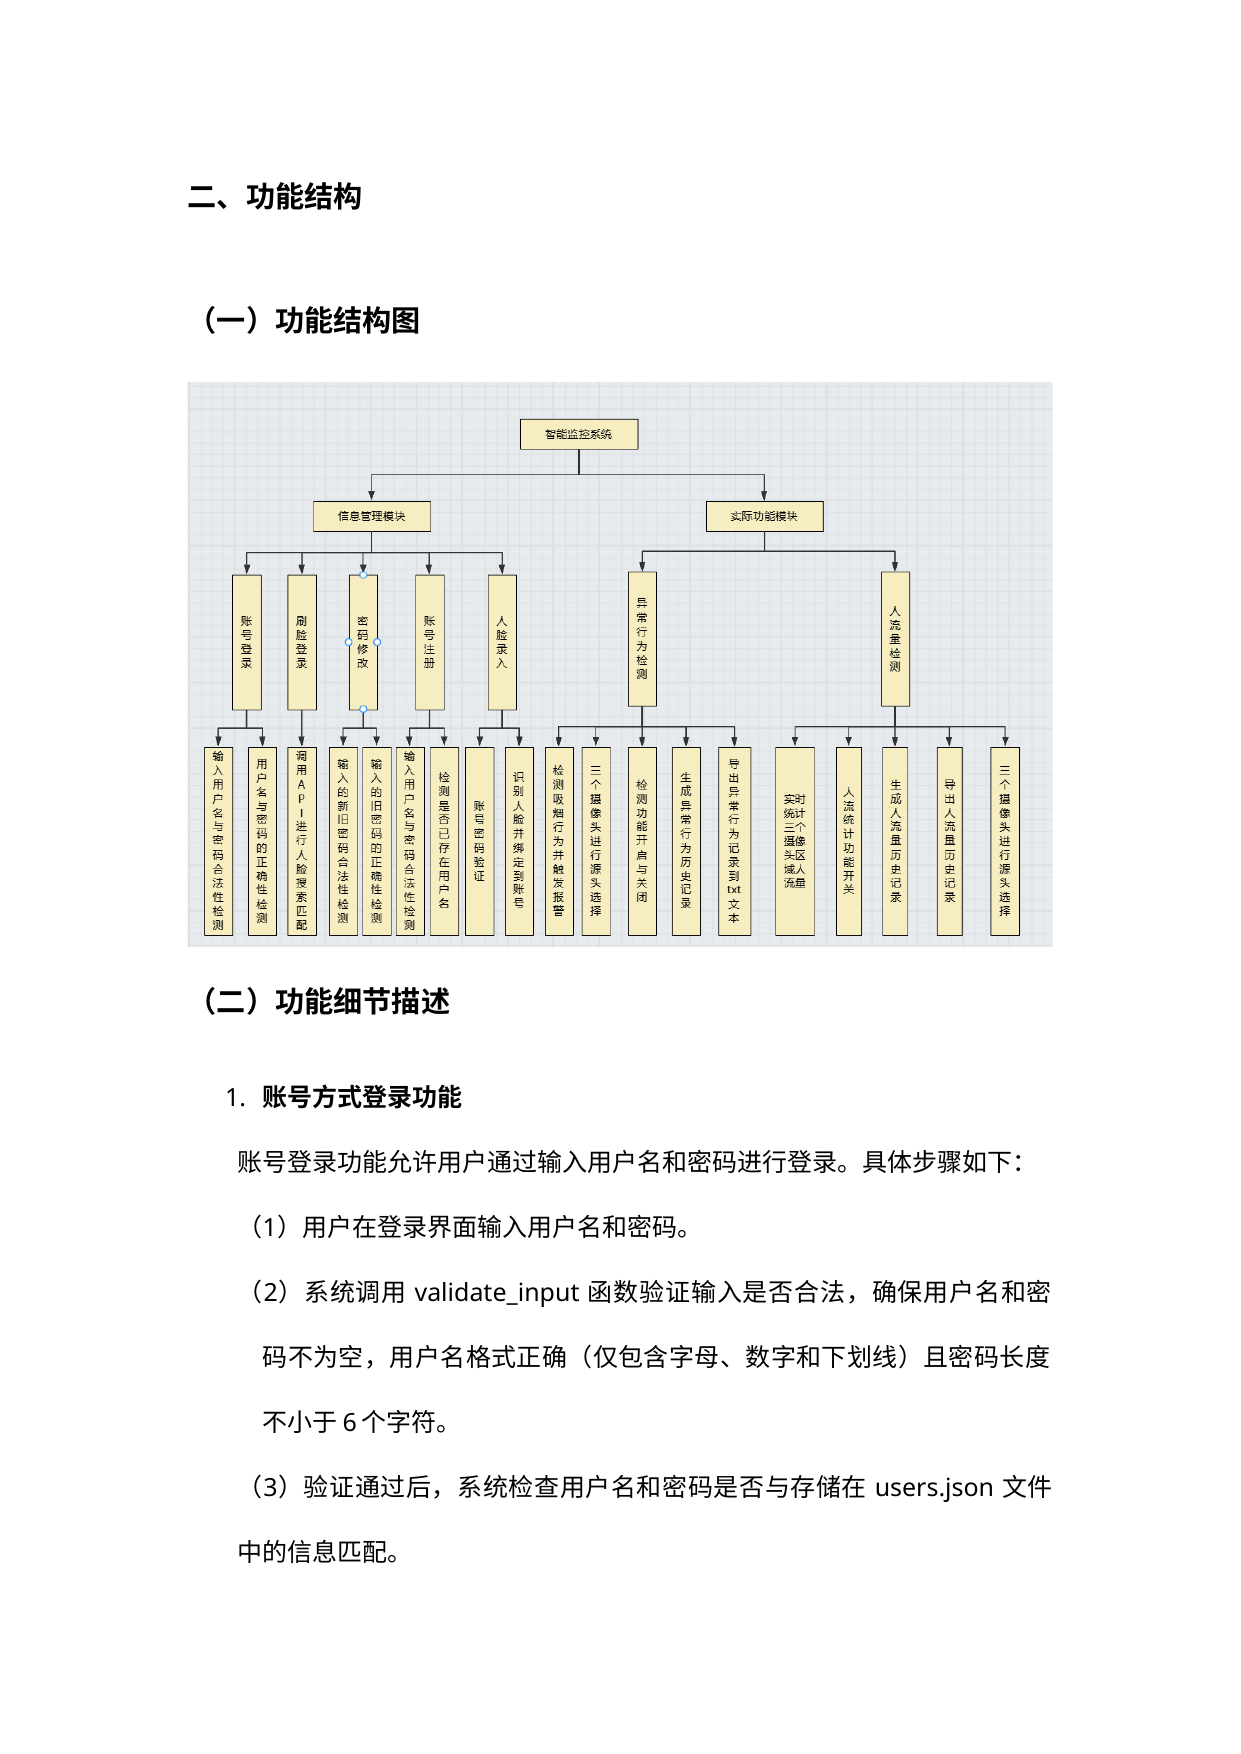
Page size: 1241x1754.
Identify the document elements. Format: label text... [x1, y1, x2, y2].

list 账号方式登录功能 [225, 1063, 1053, 1128]
picture [187, 382, 1053, 947]
subtitle 二、功能结构 [187, 162, 1053, 227]
text 账号登录功能允许用户通过输入用户名和密码进行登录。具体步骤如下： [187, 1128, 1053, 1193]
text （3）验证通过后，系统检查用户名和密码是否与存储在 users.json 文件中的信息匹配。 [237, 1453, 1053, 1583]
subtitle （一）功能结构图 [187, 286, 1053, 351]
text （2）系统调用 validate_input 函数验证输入是否合法，确保用户名和密码不为空，用户名格式正确（仅包含字母、数字和下划线）且密码长度不小于6个字符。 [237, 1258, 1053, 1453]
subtitle （二）功能细节描述 [187, 967, 1053, 1032]
text （1）用户在登录界面输入用户名和密码。 [187, 1193, 1053, 1258]
